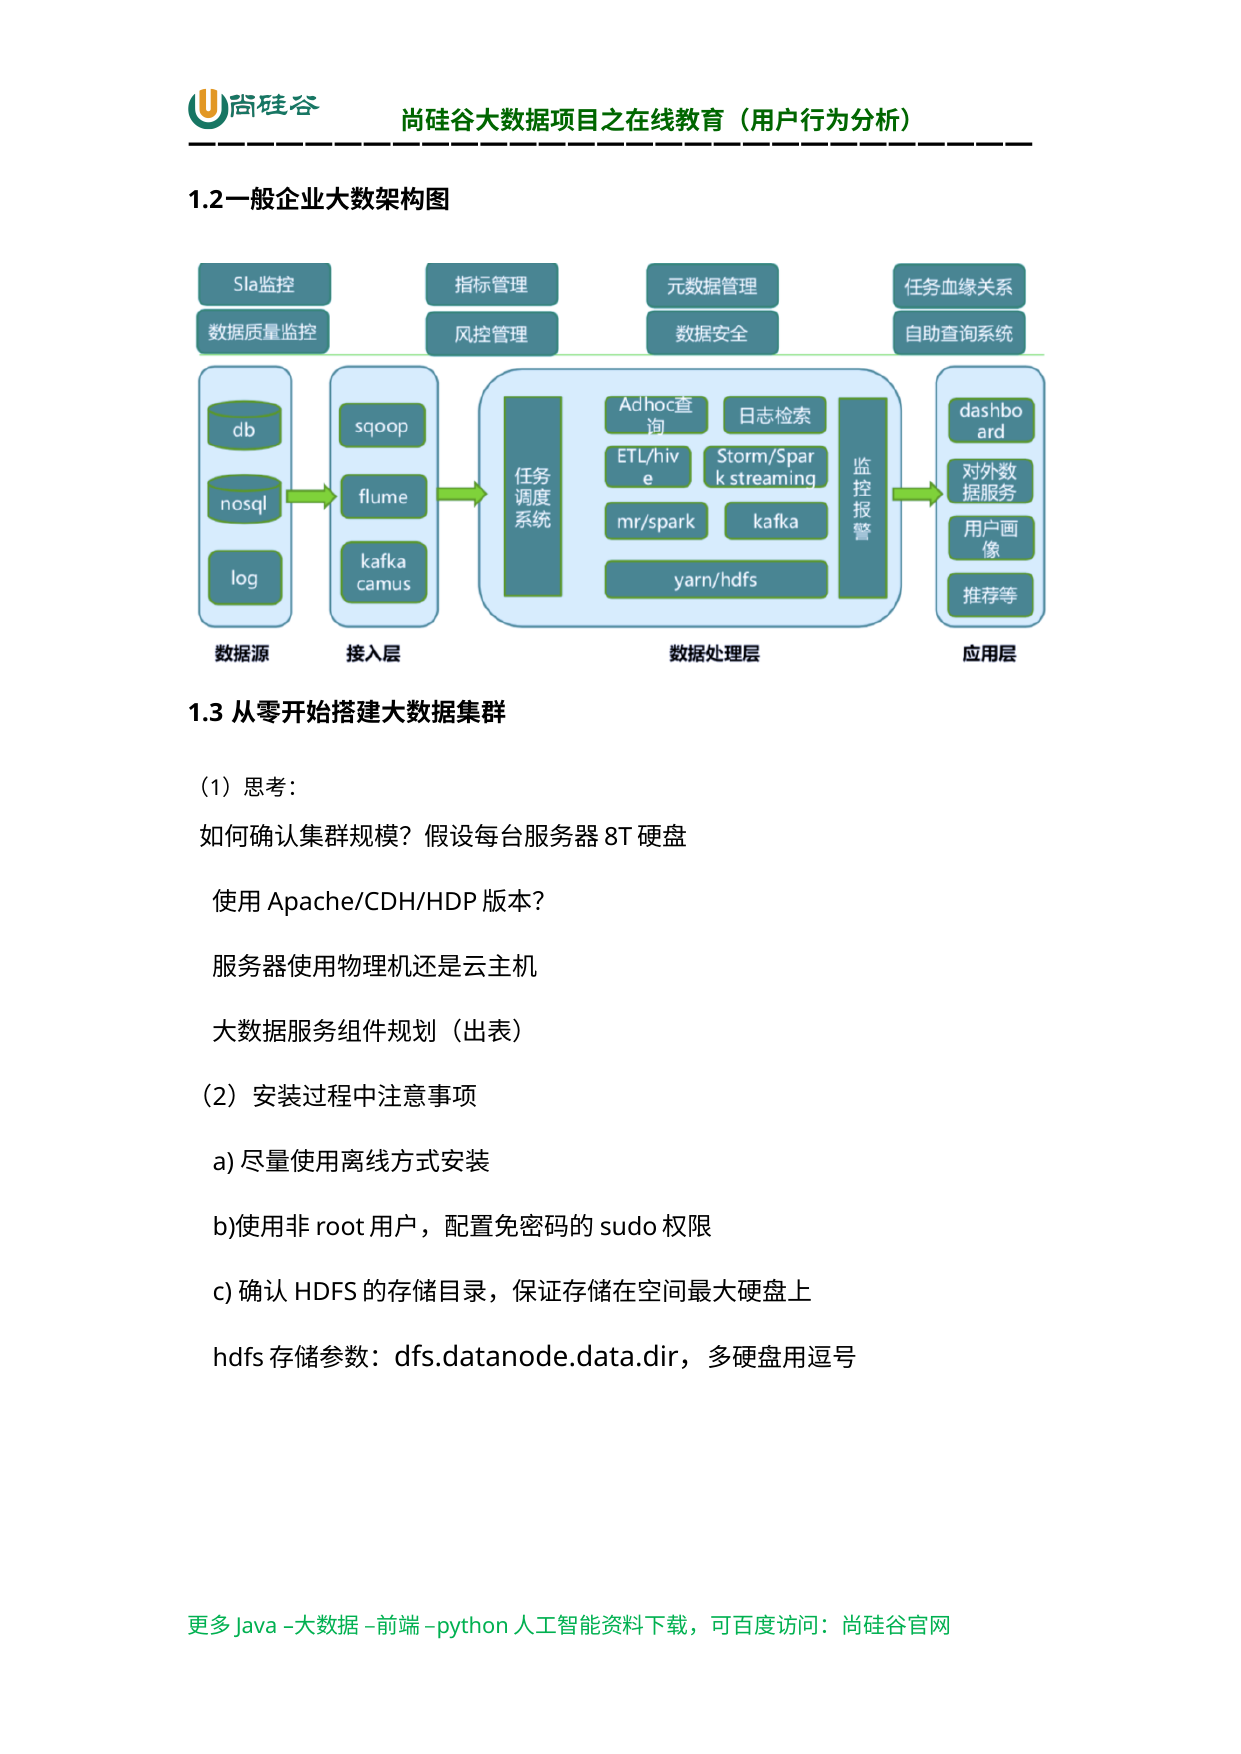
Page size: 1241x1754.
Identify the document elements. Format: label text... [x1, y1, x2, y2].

text 服务器使用物理机还是云主机 [187, 932, 1053, 997]
text c) 确认HDFS的存储目录，保证存储在空间最大硬盘上 [187, 1257, 1053, 1322]
picture [187, 256, 1053, 672]
text 如何确认集群规模？假设每台服务器8T硬盘 [187, 802, 1053, 867]
text 大数据服务组件规划（出表） [187, 997, 1053, 1062]
text （1）思考： [187, 769, 1053, 802]
text b)使用非root用户，配置免密码的sudo权限 [187, 1192, 1053, 1257]
text hdfs存储参数：dfs.datanode.data.dir，多硬盘用逗号 [187, 1322, 1053, 1387]
subtitle 从零开始搭建大数据集群 [187, 678, 1053, 743]
subtitle 一般企业大数架构图 [187, 165, 1053, 230]
picture [187, 88, 321, 130]
text （2）安装过程中注意事项 [187, 1062, 1053, 1127]
text 使用Apache/CDH/HDP版本？ [187, 867, 1053, 932]
text a) 尽量使用离线方式安装 [187, 1127, 1053, 1192]
